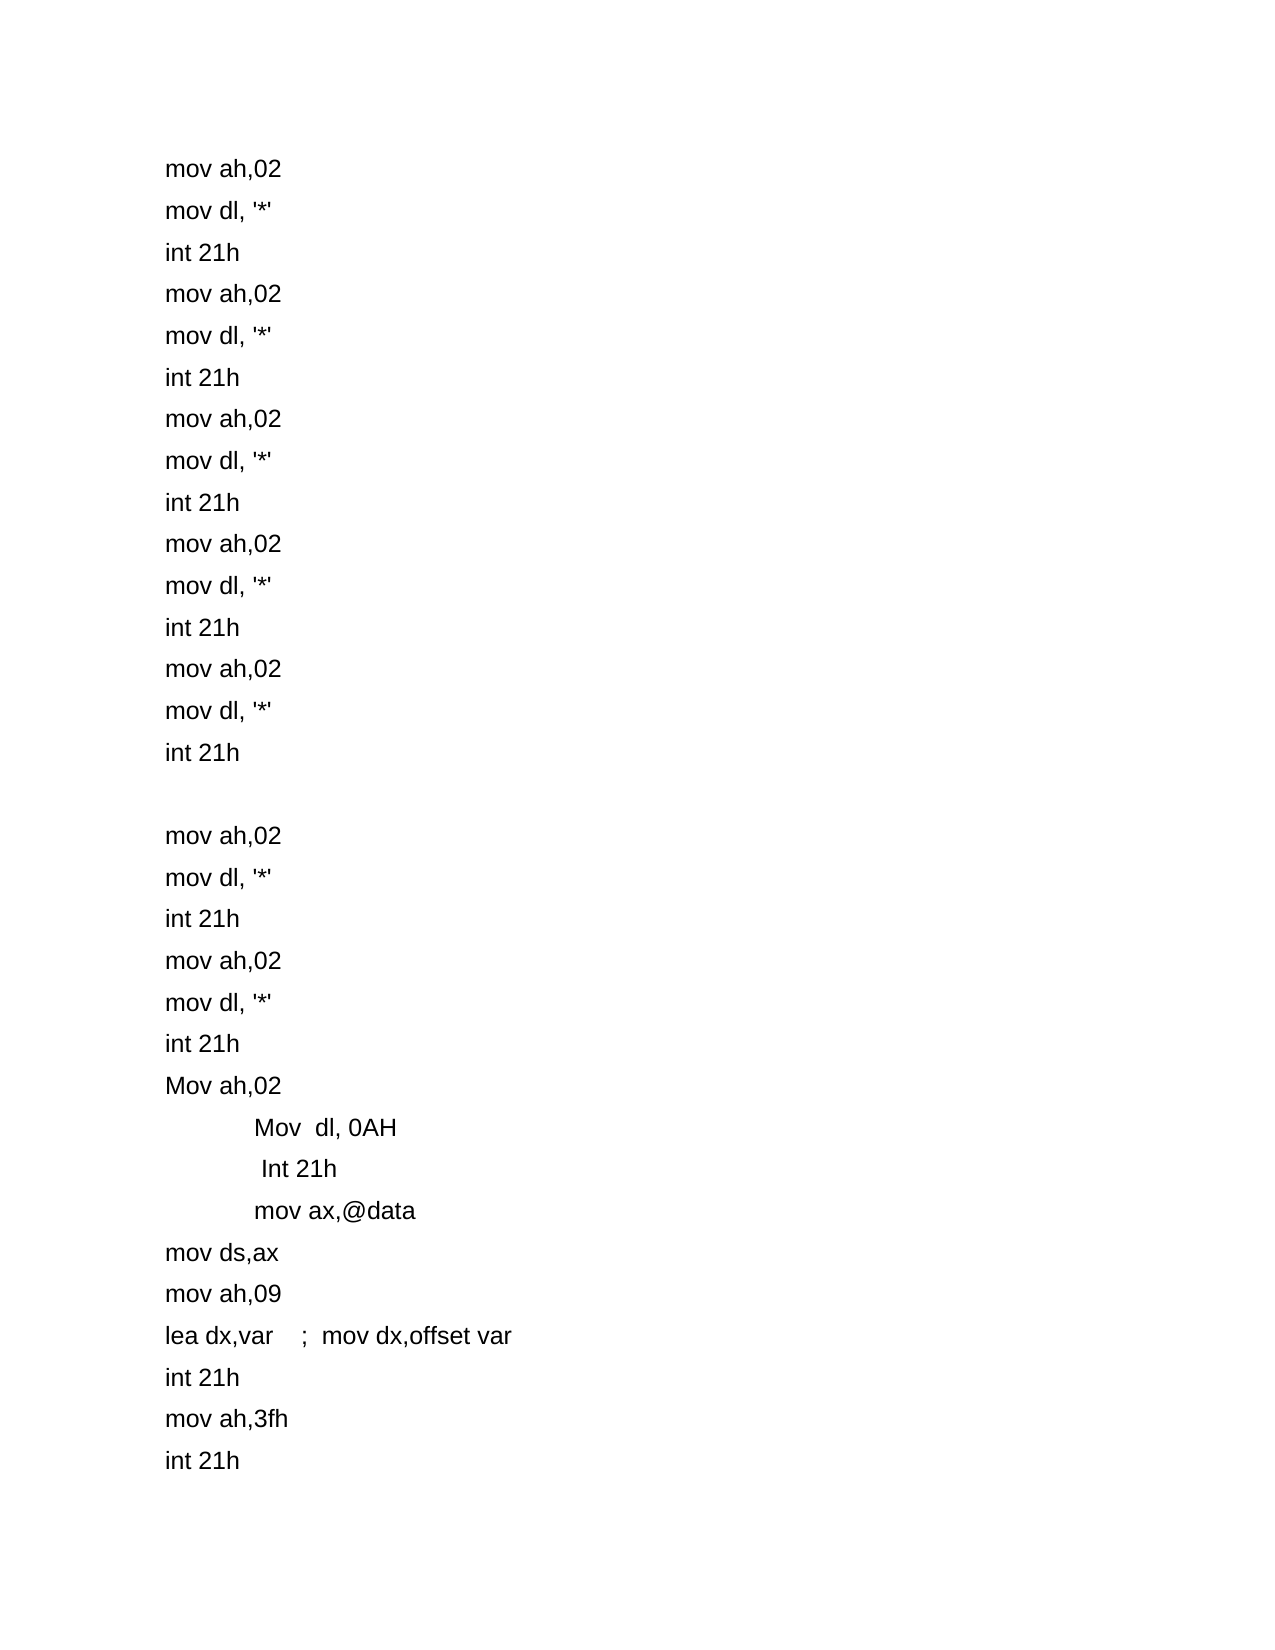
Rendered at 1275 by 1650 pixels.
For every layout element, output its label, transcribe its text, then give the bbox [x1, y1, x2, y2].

text int 21h [150, 1442, 1125, 1479]
text int 21h [150, 233, 1125, 271]
text mov ah,09 [150, 1275, 1125, 1312]
text int 21h [150, 900, 1125, 937]
text mov ah,02 [150, 650, 1125, 687]
text mov ax,@data [150, 1192, 1125, 1229]
text mov dl, '*' [150, 442, 1125, 479]
text int 21h [150, 1025, 1125, 1062]
text mov ah,3fh [150, 1400, 1125, 1437]
text mov ah,02 [150, 942, 1125, 979]
text mov ah,02 [150, 525, 1125, 562]
text mov dl, '*' [150, 192, 1125, 229]
text mov dl, '*' [150, 983, 1125, 1021]
text mov ah,02 [150, 150, 1125, 187]
text lea dx,var ; mov dx,offset var [150, 1317, 1125, 1354]
text mov dl, '*' [150, 858, 1125, 896]
text mov ah,02 [150, 817, 1125, 854]
text mov dl, '*' [150, 692, 1125, 729]
text mov dl, '*' [150, 567, 1125, 604]
text mov dl, '*' [150, 317, 1125, 354]
text Int 21h [150, 1150, 1125, 1187]
text Mov dl, 0AH [150, 1108, 1125, 1146]
text int 21h [150, 608, 1125, 646]
text mov ah,02 [150, 275, 1125, 312]
text int 21h [150, 733, 1125, 771]
text mov ds,ax [150, 1233, 1125, 1271]
text Mov ah,02 [150, 1067, 1125, 1104]
text int 21h [150, 1358, 1125, 1396]
text mov ah,02 [150, 400, 1125, 437]
text int 21h [150, 483, 1125, 521]
text int 21h [150, 358, 1125, 396]
